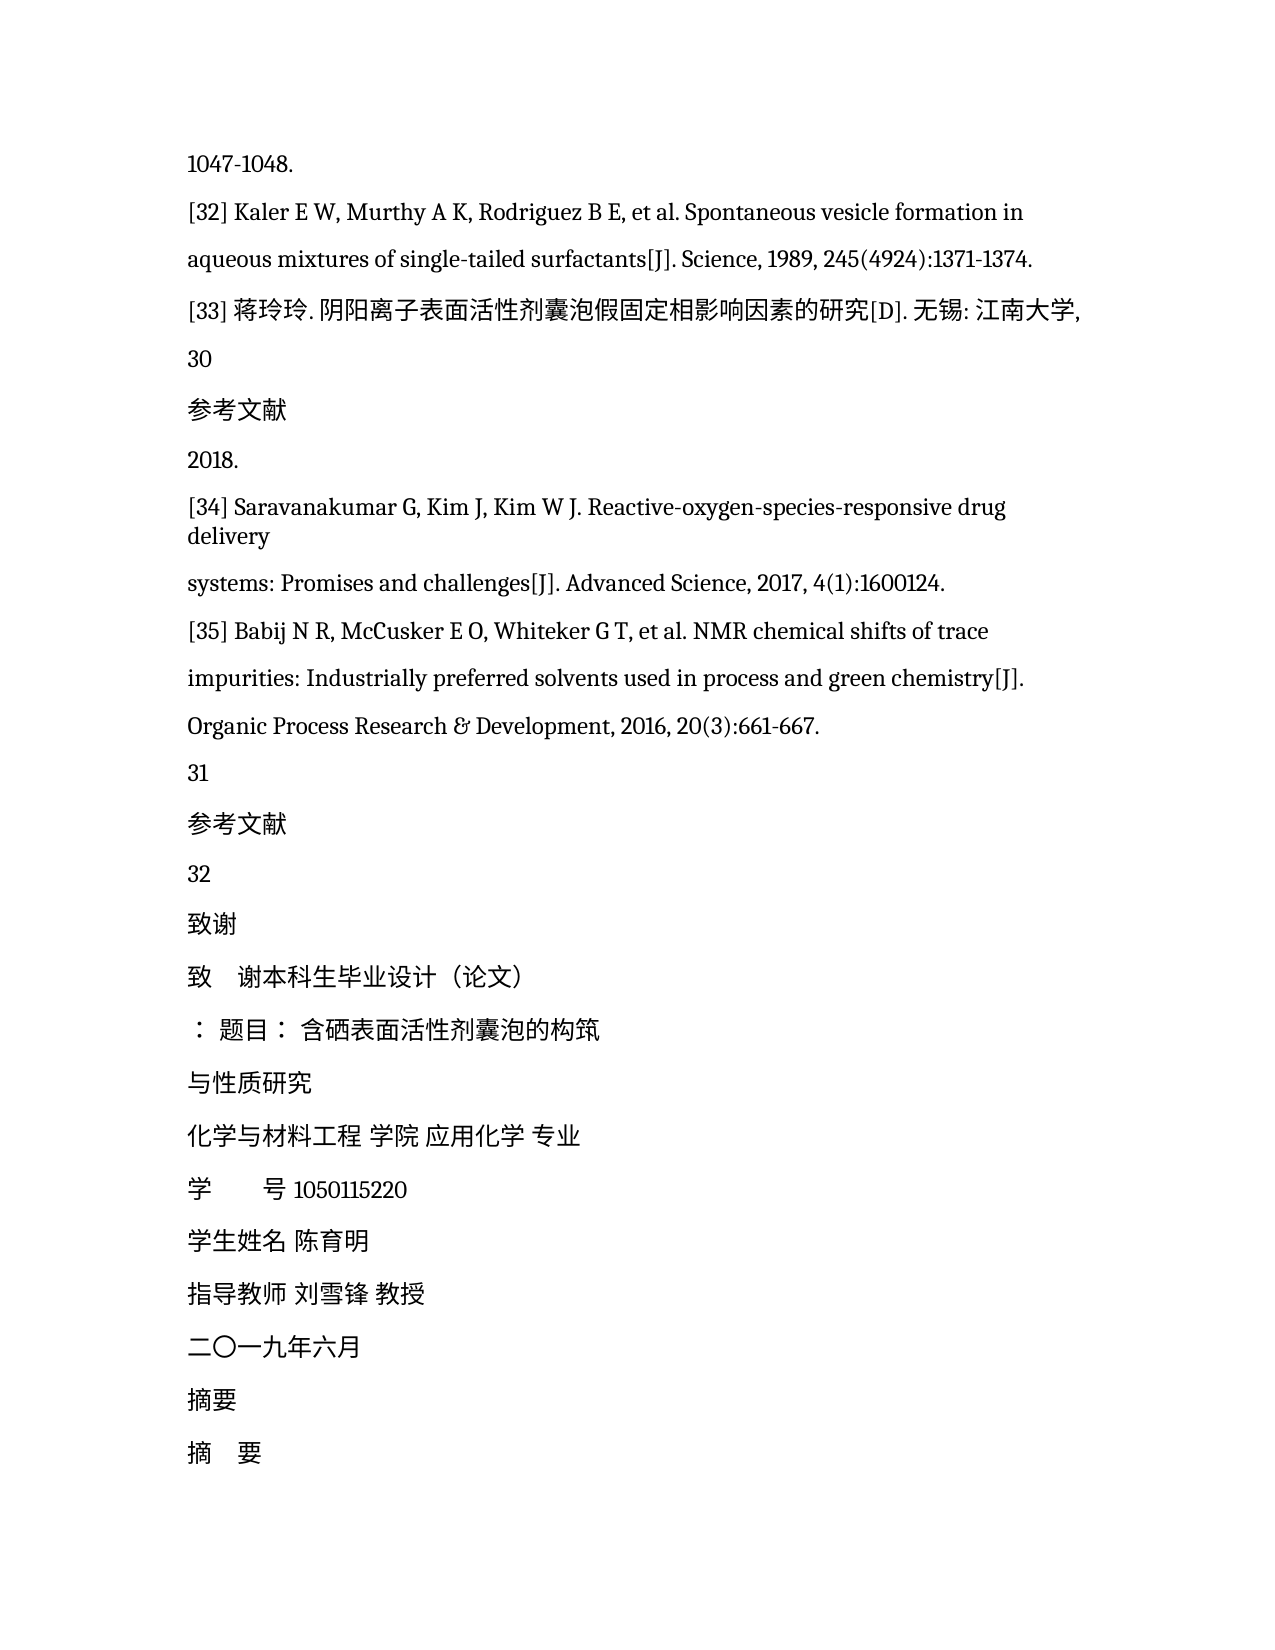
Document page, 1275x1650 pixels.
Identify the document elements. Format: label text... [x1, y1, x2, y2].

text 参考文献 [187, 393, 1087, 427]
text 化学与材料工程 学院 应用化学 专业 [187, 1118, 1087, 1152]
text 31 [187, 759, 1087, 788]
text 32 [187, 860, 1087, 888]
text 学生姓名 陈育明 [187, 1224, 1087, 1258]
text [35] Babij N R, McCusker E O, Whiteker G T, et al. NMR chemical shifts of trace [187, 617, 1087, 646]
text 30 [187, 345, 1087, 374]
text Organic Process Research & Development, 2016, 20(3):661-667. [187, 712, 1087, 741]
text impurities: Industrially preferred solvents used in process and green chemistry[J]. [187, 664, 1087, 693]
text 摘 要 [187, 1435, 1087, 1469]
text [33] 蒋玲玲. 阴阳离子表面活性剂囊泡假固定相影响因素的研究[D]. 无锡: 江南大学, [187, 292, 1087, 327]
text [32] Kaler E W, Murthy A K, Rodriguez B E, et al. Spontaneous vesicle formation in [187, 197, 1087, 226]
text 致 谢本科生毕业设计（论文） [187, 960, 1087, 994]
text 致谢 [187, 907, 1087, 941]
text ： 题目： 含硒表面活性剂囊泡的构筑 [187, 1013, 1087, 1047]
text 参考文献 [187, 807, 1087, 841]
text 指导教师 刘雪锋 教授 [187, 1277, 1087, 1311]
text [34] Saravanakumar G, Kim J, Kim W J. Reactive-oxygen-species-responsive drug delivery [187, 493, 1087, 551]
text 二〇一九年六月 [187, 1330, 1087, 1364]
text 摘要 [187, 1382, 1087, 1417]
text systems: Promises and challenges[J]. Advanced Science, 2017, 4(1):1600124. [187, 569, 1087, 598]
text 2018. [187, 446, 1087, 474]
text 1047-1048. [187, 150, 1087, 179]
text 与性质研究 [187, 1066, 1087, 1100]
text aqueous mixtures of single-tailed surfactants[J]. Science, 1989, 245(4924):1371-1374. [187, 245, 1087, 274]
text 学 号 1050115220 [187, 1171, 1087, 1205]
